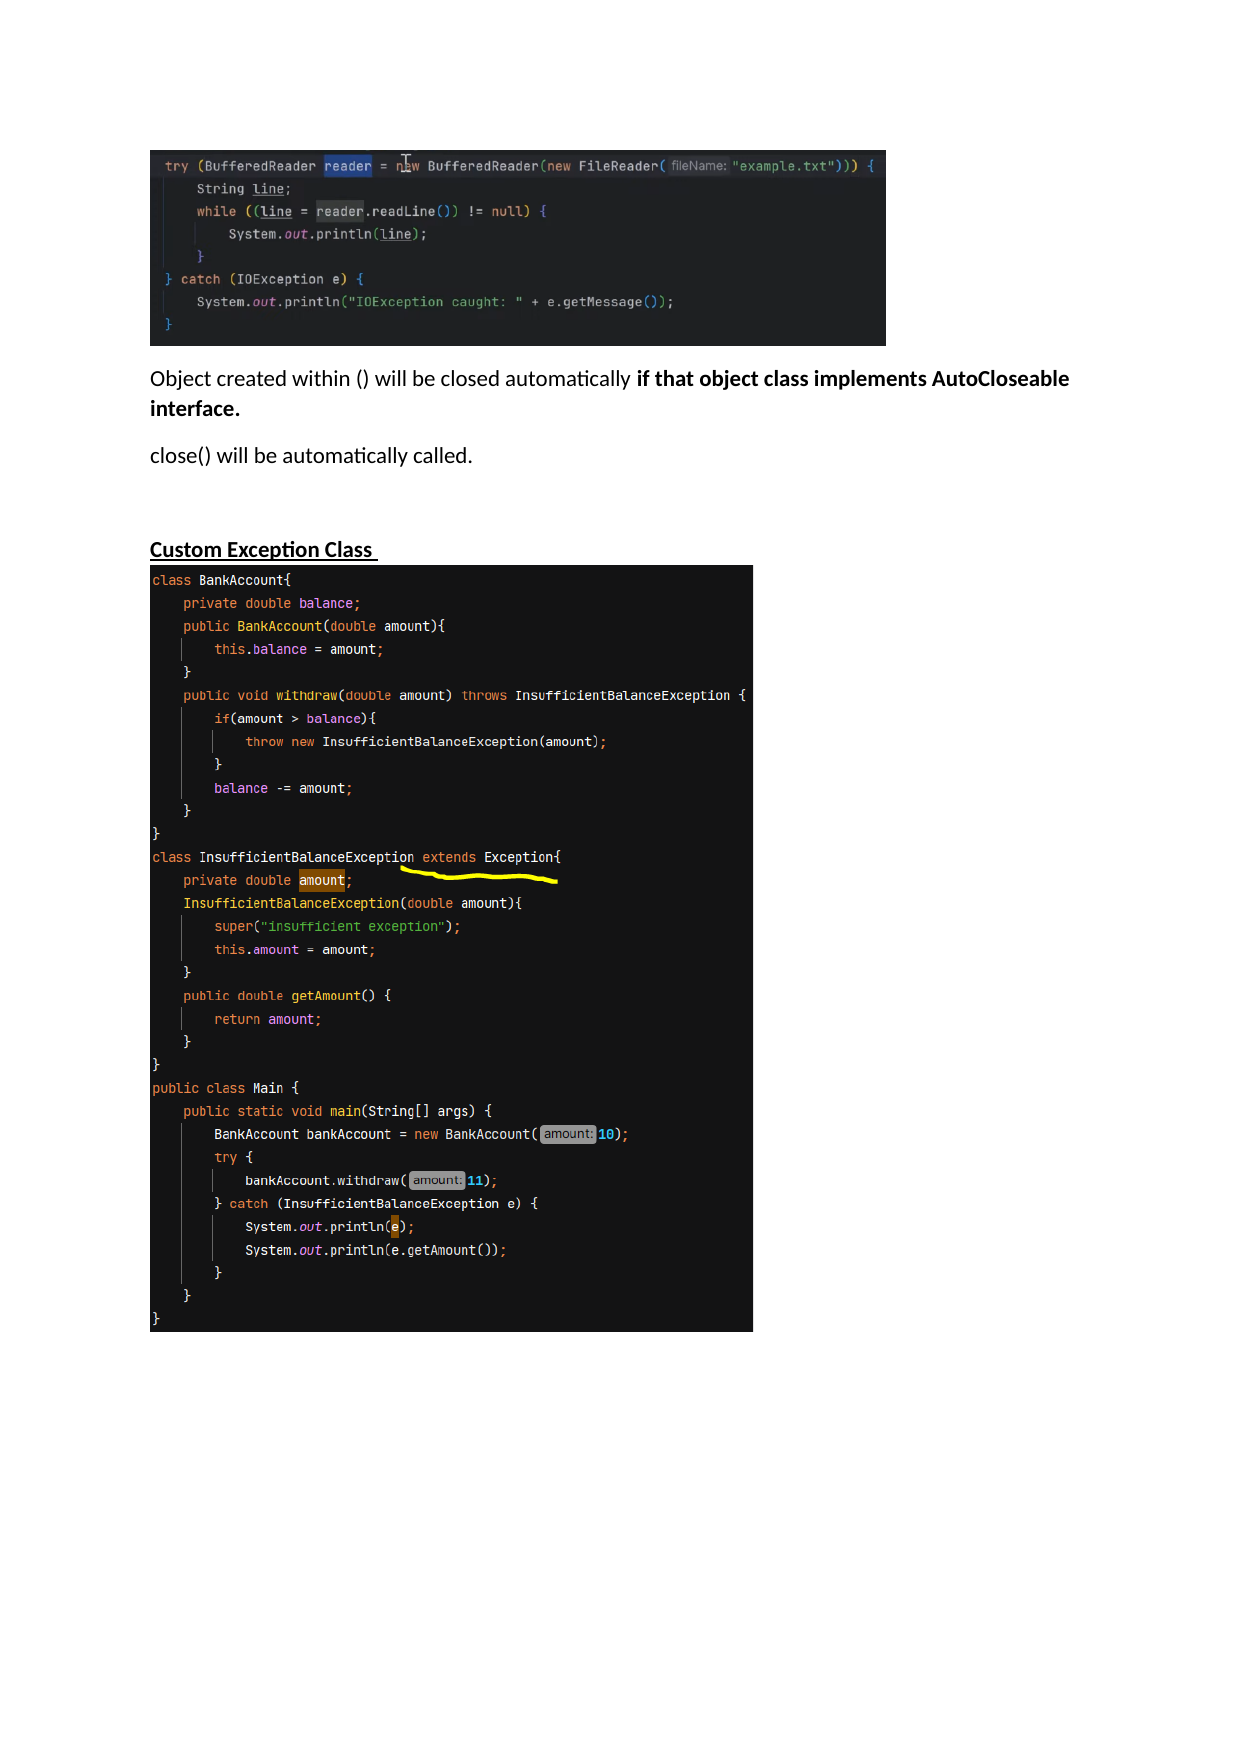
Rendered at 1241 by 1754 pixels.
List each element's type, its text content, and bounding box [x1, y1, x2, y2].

text Object created within () will be closed automatically if that object class implements AutoCloseable interface. [150, 364, 1090, 422]
picture [150, 150, 886, 346]
text close() will be automatically called. [150, 441, 1090, 469]
picture [150, 565, 754, 1332]
